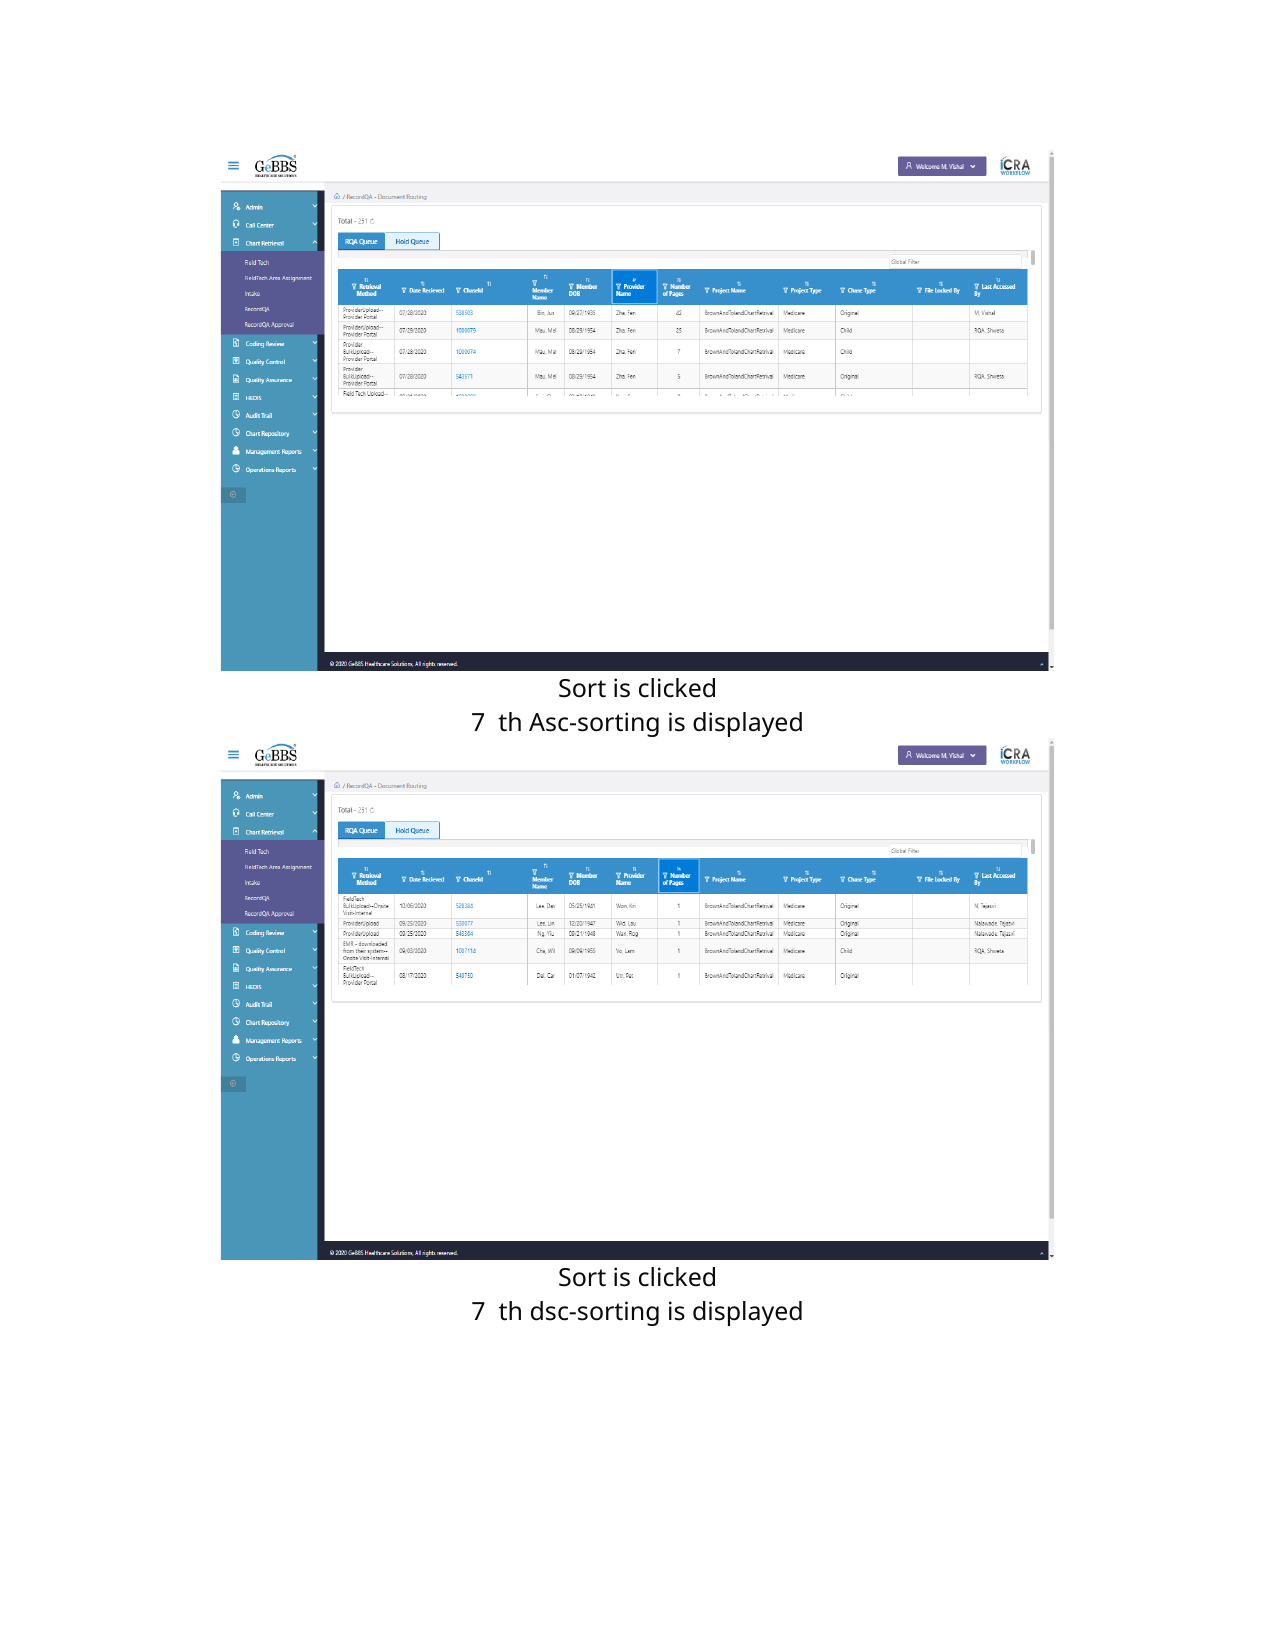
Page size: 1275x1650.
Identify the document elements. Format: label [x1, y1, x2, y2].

picture [220, 738, 1055, 1260]
picture [220, 150, 1055, 671]
text [150, 150, 1125, 1328]
